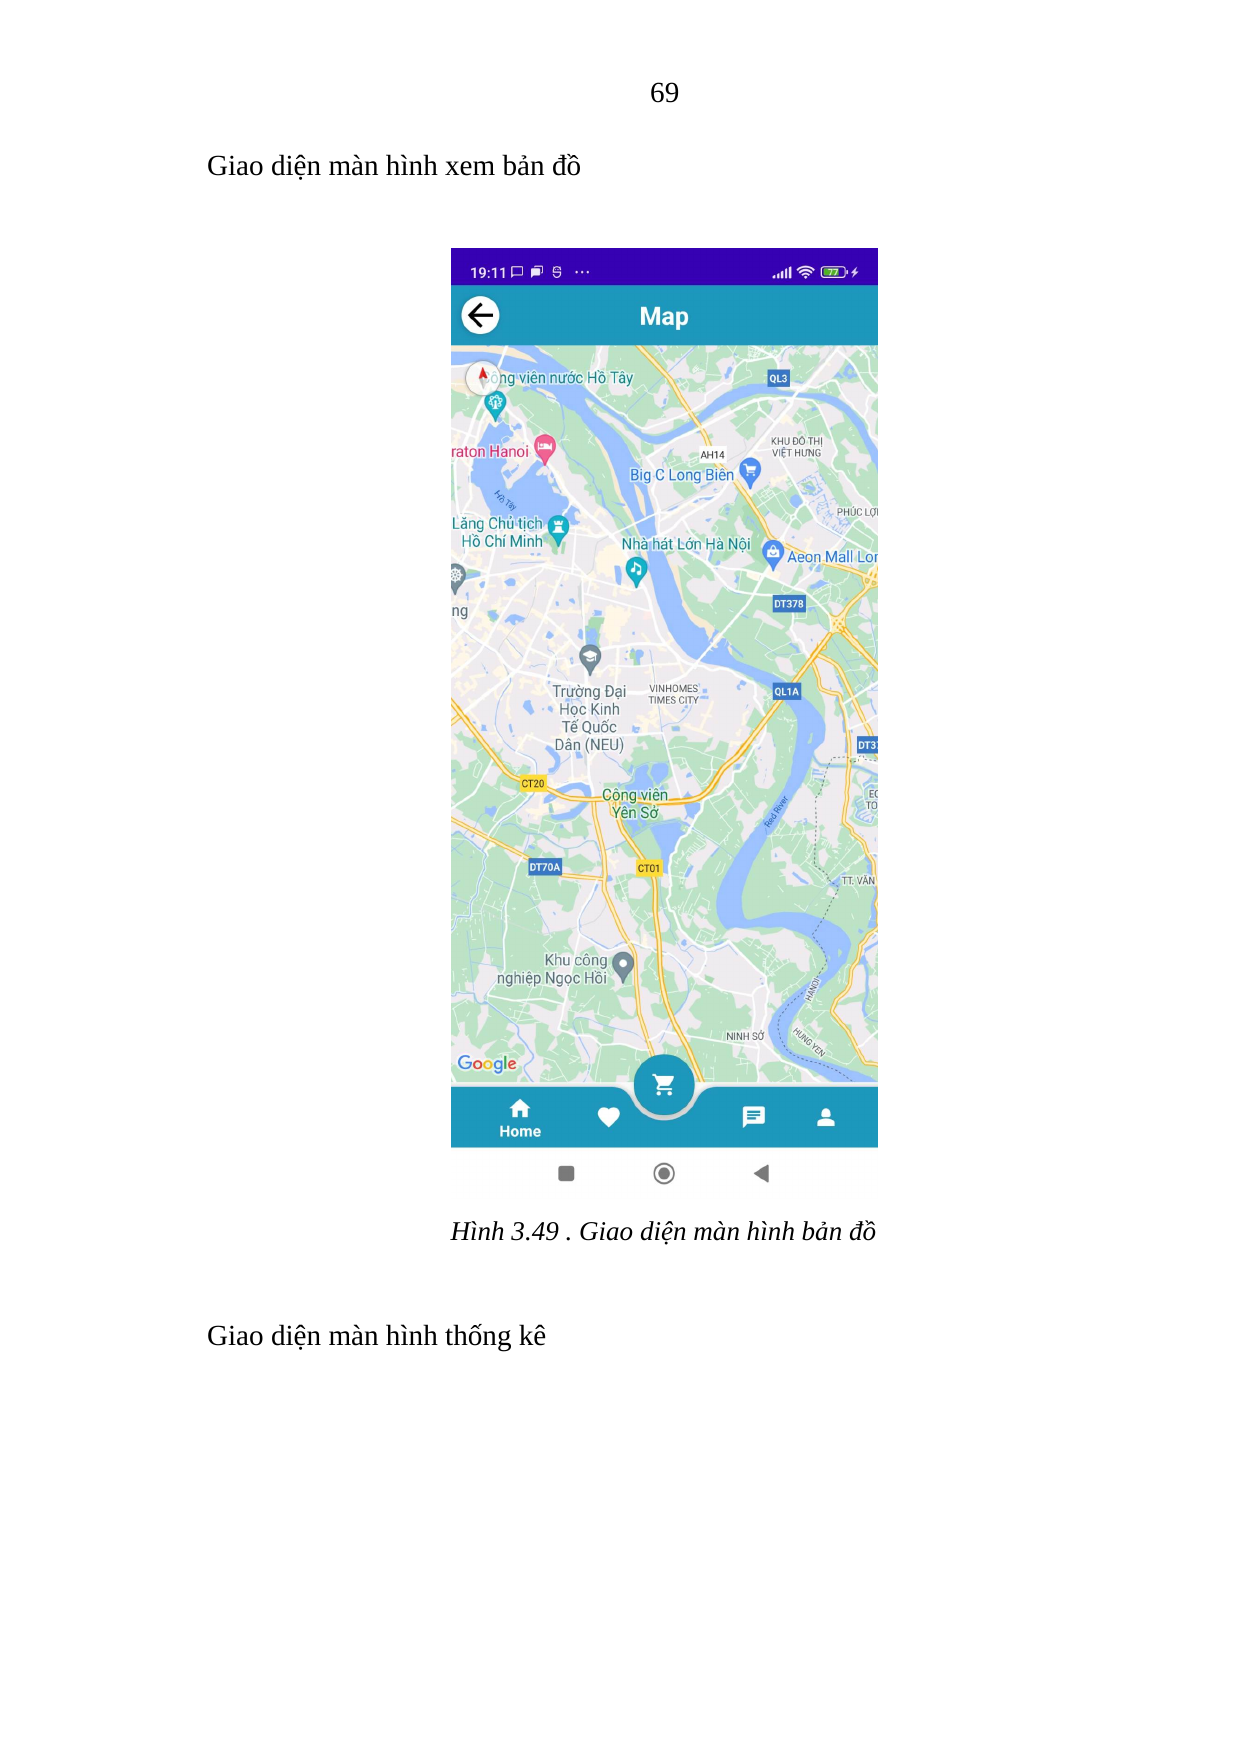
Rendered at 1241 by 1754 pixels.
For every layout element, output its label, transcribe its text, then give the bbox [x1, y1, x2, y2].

picture [451, 248, 878, 1199]
text Giao diện màn hình xem bản đồ [207, 148, 1122, 181]
text Giao diện màn hình thống kê [207, 1318, 1122, 1351]
